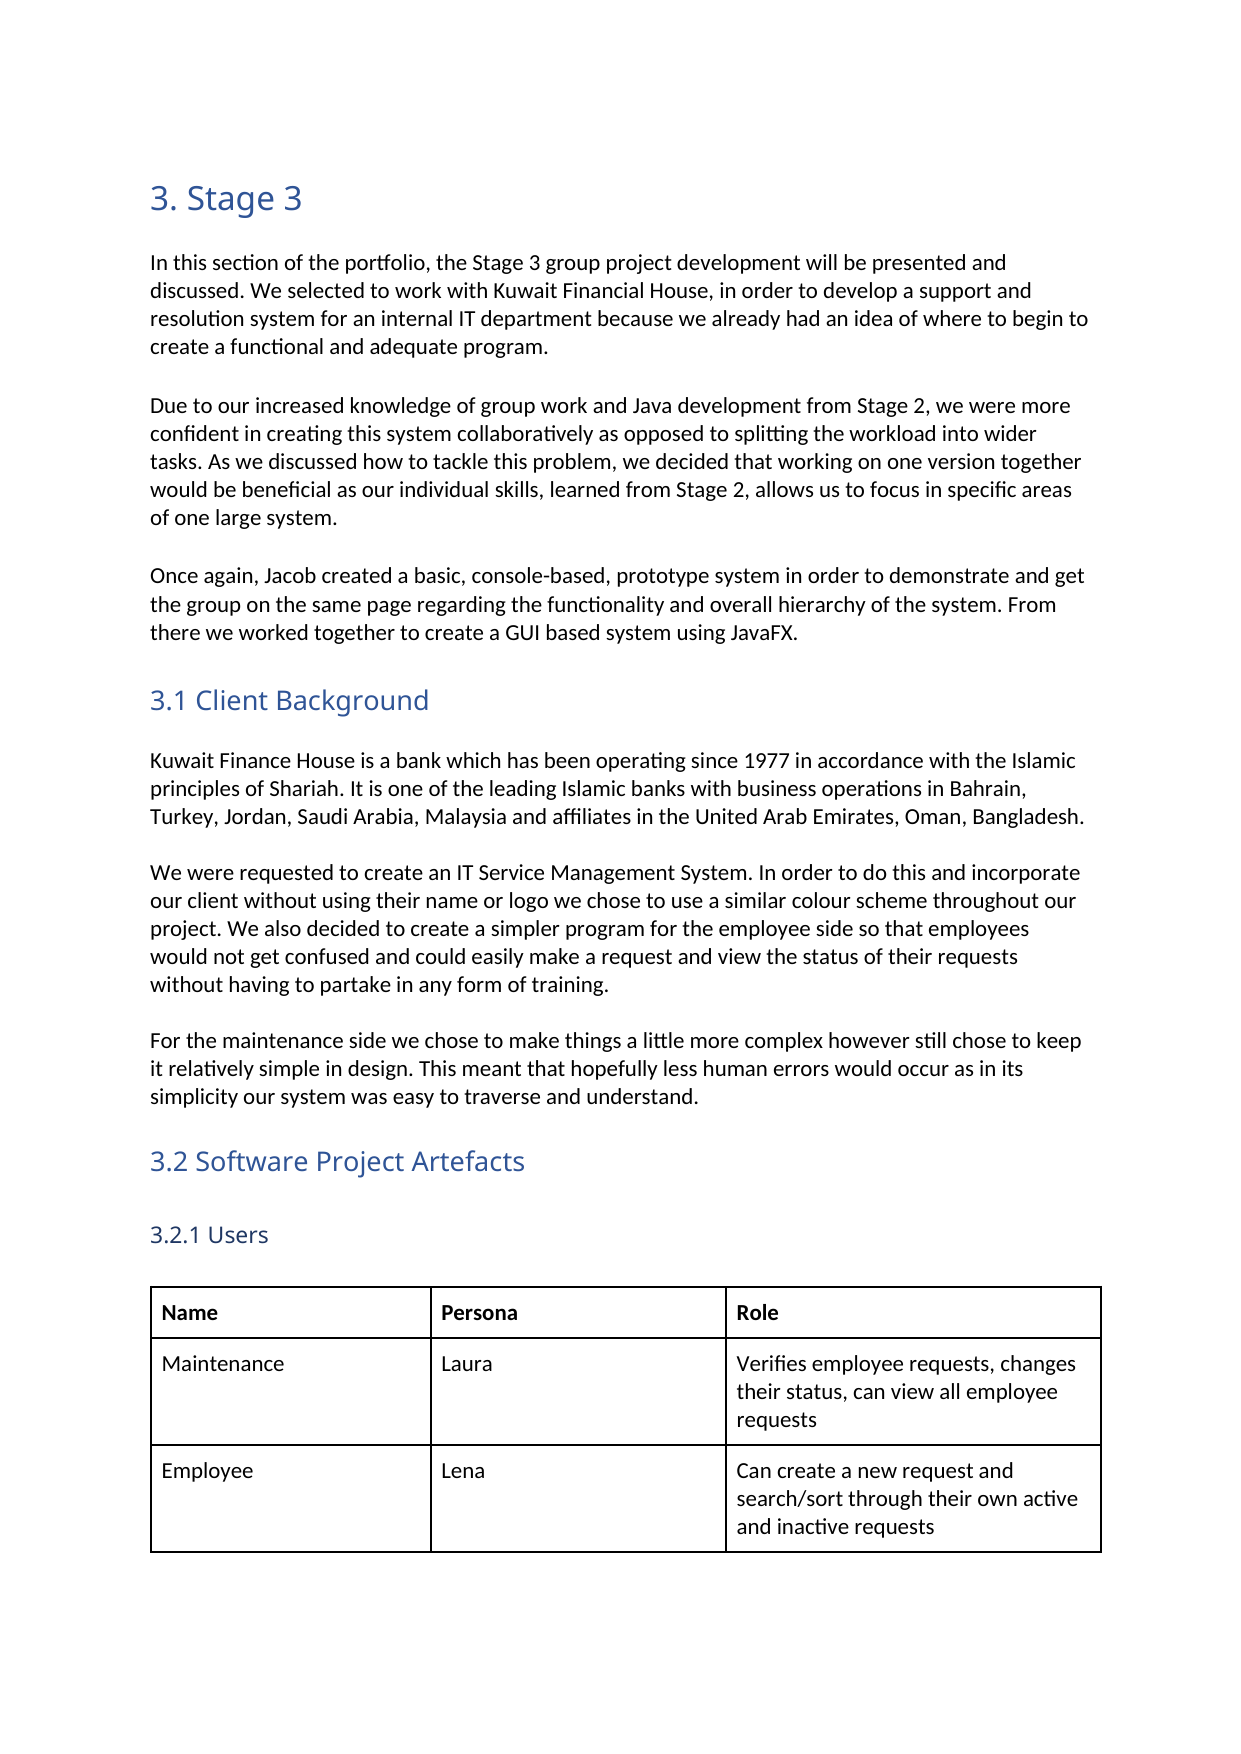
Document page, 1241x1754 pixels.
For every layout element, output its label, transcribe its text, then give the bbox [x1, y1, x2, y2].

table_cell Verifies employee requests, changes their status, can view all employee requests [727, 1339, 1100, 1443]
table_cell Laura [432, 1339, 725, 1443]
text Kuwait Finance House is a bank which has been operating since 1977 in accordance with the Islamic principles of Shariah. It is one of the leading Islamic banks with business operations in Bahrain, Turkey, Jordan, Saudi Arabia, Malaysia and affiliates in the United Arab Emirates, Oman, Bangladesh. [150, 746, 1090, 830]
subtitle 3.1 Client Background [150, 681, 1090, 718]
table_cell Can create a new request and search/sort through their own active and inactive requests [727, 1446, 1100, 1551]
table_header Persona [432, 1288, 725, 1337]
table_header Role [727, 1288, 1100, 1337]
table_cell Lena [432, 1446, 725, 1551]
text Once again, Jacob created a basic, console-based, prototype system in order to demonstrate and get the group on the same page regarding the functionality and overall hierarchy of the system. From there we worked together to create a GUI based system using JavaFX. [150, 562, 1090, 646]
text For the maintenance side we chose to make things a little more complex however still chose to keep it relatively simple in design. This meant that hopefully less human errors would occur as in its simplicity our system was easy to traverse and understand. [150, 1026, 1090, 1110]
text We were requested to create an IT Service Management System. In order to do this and incorporate our client without using their name or logo we chose to use a similar colour scheme throughout our project. We also decided to create a simpler program for the employee side so that employees would not get confused and could easily make a request and view the status of their requests without having to partake in any form of training. [150, 858, 1090, 998]
table_header Name [152, 1288, 430, 1337]
text In this section of the portfolio, the Stage 3 group project development will be presented and discussed. We selected to work with Kuwait Financial House, in order to develop a support and resolution system for an internal IT department because we already had an idea of where to begin to create a functional and adequate program. [150, 248, 1090, 361]
subtitle 3. Stage 3 [150, 175, 1090, 220]
subtitle 3.2 Software Project Artefacts [150, 1142, 1090, 1179]
table_cell Maintenance [152, 1339, 430, 1443]
subtitle 3.2.1 Users [150, 1219, 1090, 1250]
table_cell Employee [152, 1446, 430, 1551]
text Due to our increased knowledge of group work and Java development from Stage 2, we were more confident in creating this system collaboratively as opposed to splitting the workload into wider tasks. As we discussed how to tackle this problem, we decided that working on one version together would be beneficial as our individual skills, learned from Stage 2, allows us to focus in specific areas of one large system. [150, 391, 1090, 531]
